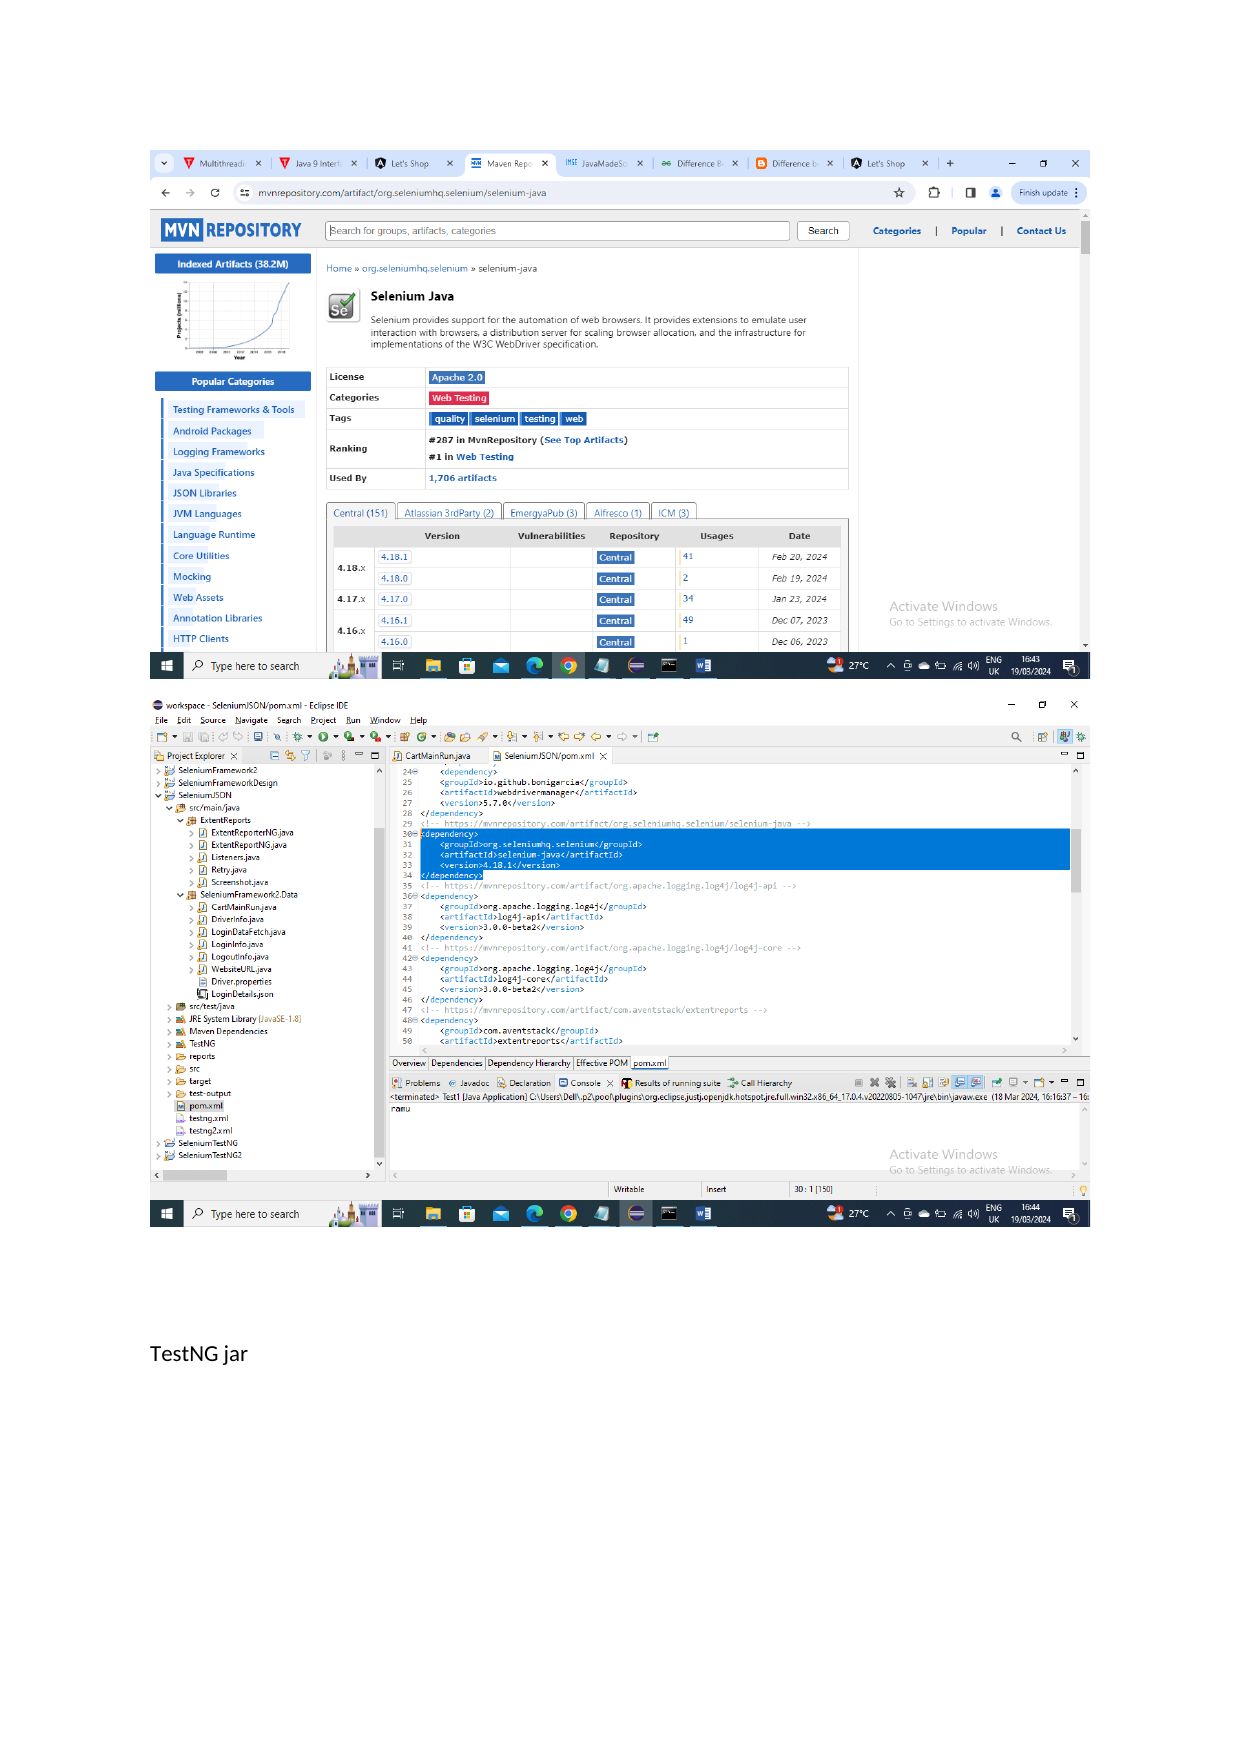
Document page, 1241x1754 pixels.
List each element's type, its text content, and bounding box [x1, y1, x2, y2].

picture [150, 697, 1091, 1227]
picture [150, 150, 1091, 679]
text TestNG jar [150, 1339, 1090, 1367]
